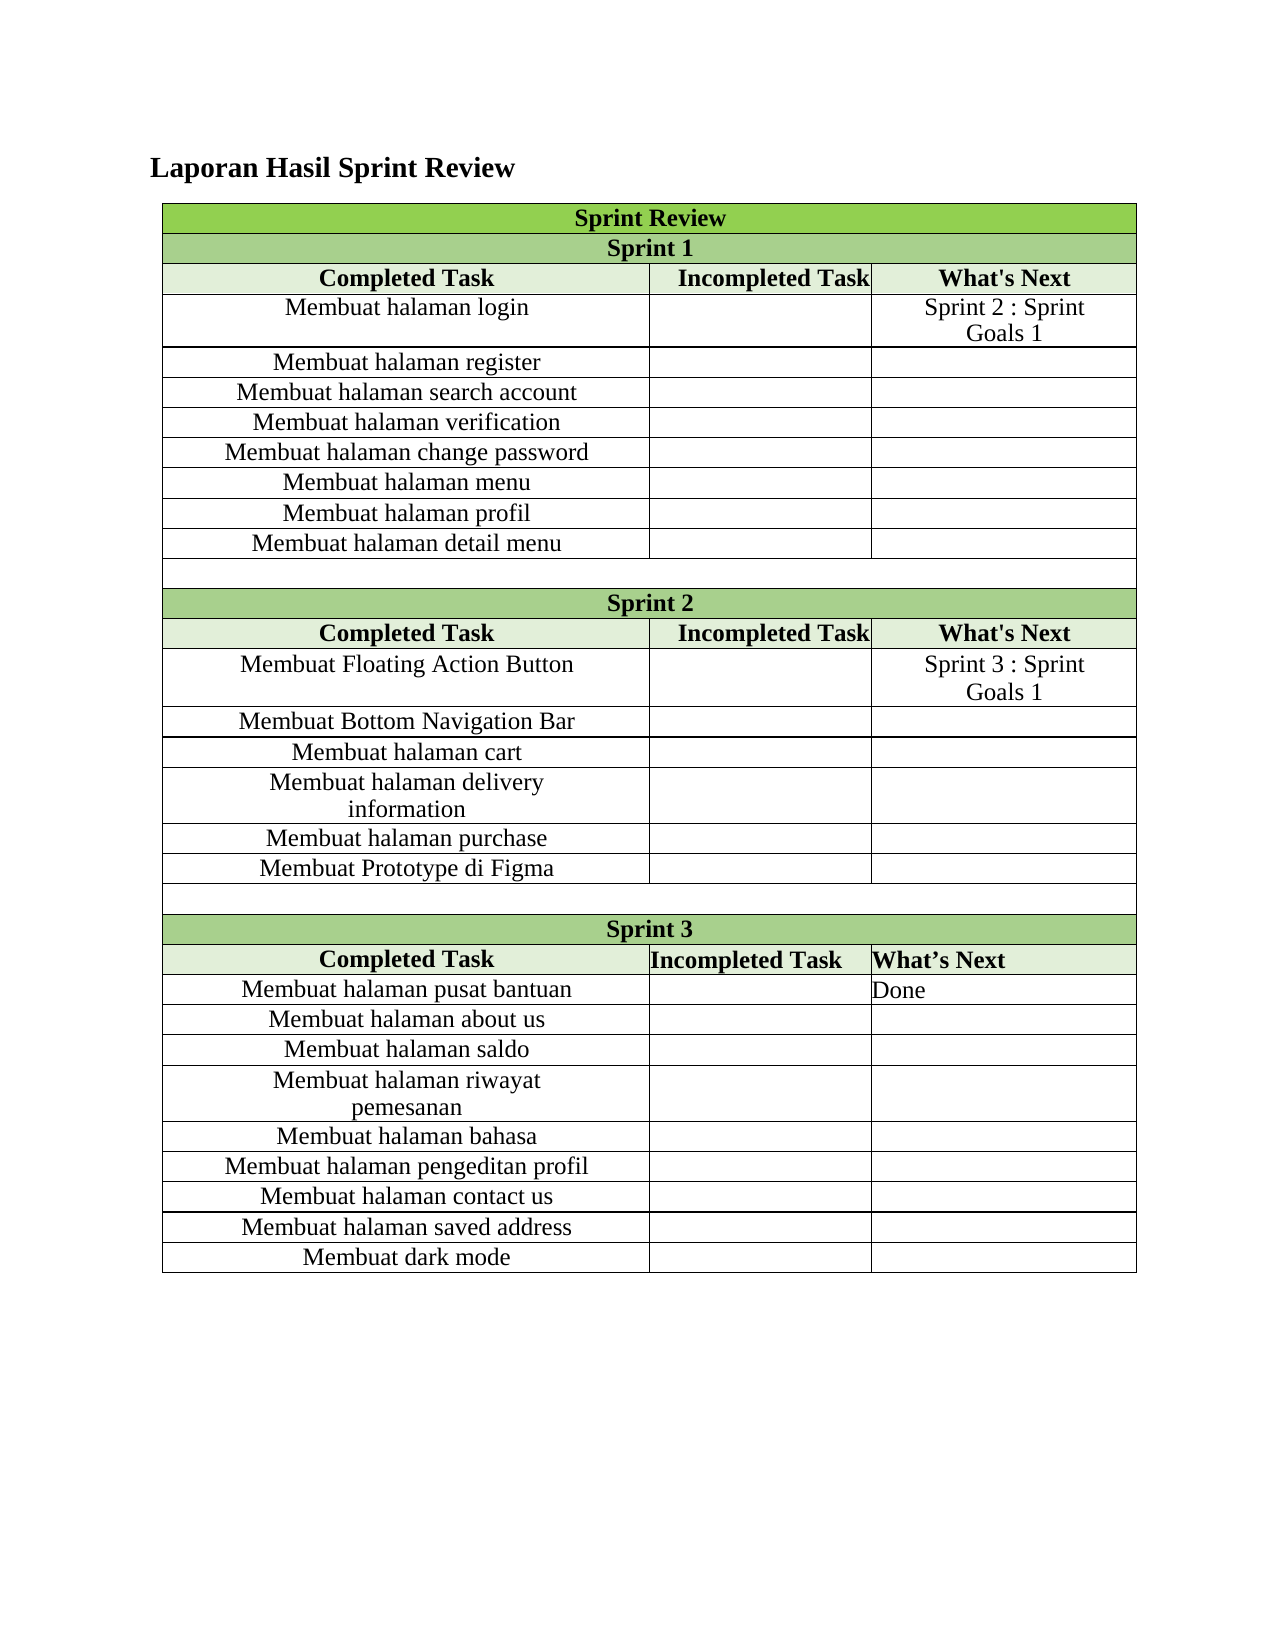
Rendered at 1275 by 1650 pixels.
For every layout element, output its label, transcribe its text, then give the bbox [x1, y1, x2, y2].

table_cell [872, 738, 1136, 767]
table_cell Membuat halaman register [163, 348, 649, 377]
table_cell Membuat halaman saved address [163, 1213, 649, 1242]
text Laporan Hasil Sprint Review [150, 150, 1125, 183]
table_cell [650, 768, 871, 823]
table_cell [872, 1035, 1136, 1064]
table_cell What's Next [872, 619, 1136, 648]
table_header Sprint Review [163, 204, 1136, 233]
table_cell [650, 295, 871, 346]
table_cell Sprint 1 [163, 234, 1136, 263]
table_cell [872, 1243, 1136, 1272]
table_cell Membuat halaman bahasa [163, 1122, 649, 1151]
table_cell [650, 1005, 871, 1034]
table_cell [872, 1213, 1136, 1242]
table_cell Membuat halaman profil [163, 499, 649, 528]
table_cell [872, 499, 1136, 528]
table_cell Membuat halaman menu [163, 468, 649, 497]
table_cell [872, 408, 1136, 437]
table_cell [650, 499, 871, 528]
table_cell [872, 378, 1136, 407]
table_cell [650, 854, 871, 883]
table_cell Sprint 3 : Sprint Goals 1 [872, 649, 1136, 706]
table_cell Completed Task [163, 945, 649, 974]
table_cell [650, 1066, 871, 1121]
table_cell Done [872, 975, 1136, 1004]
table_cell Sprint 2 : Sprint Goals 1 [872, 295, 1136, 346]
table_cell [650, 378, 871, 407]
table_cell [650, 1243, 871, 1272]
table_cell Membuat halaman riwayat pemesanan [163, 1066, 649, 1121]
table_cell What’s Next [872, 945, 1136, 974]
table_cell Membuat halaman change password [163, 438, 649, 467]
table_cell [650, 408, 871, 437]
table_cell [650, 1035, 871, 1064]
table_cell [872, 529, 1136, 558]
table_cell Incompleted Task [650, 264, 871, 293]
table_cell [650, 529, 871, 558]
table_cell Sprint 3 [163, 915, 1136, 944]
table_cell Sprint 2 [163, 589, 1136, 618]
table_cell [163, 884, 1136, 913]
table_cell [650, 348, 871, 377]
table_cell Membuat dark mode [163, 1243, 649, 1272]
table_cell Membuat halaman detail menu [163, 529, 649, 558]
table_cell [650, 824, 871, 853]
table_cell Membuat Floating Action Button [163, 649, 649, 706]
table_cell [872, 1122, 1136, 1151]
table_cell [872, 438, 1136, 467]
table_cell Membuat halaman delivery information [163, 768, 649, 823]
table_cell Membuat halaman verification [163, 408, 649, 437]
table_cell Membuat halaman search account [163, 378, 649, 407]
table_cell Membuat halaman pengeditan profil [163, 1152, 649, 1181]
table_cell [650, 1122, 871, 1151]
table_cell Membuat halaman about us [163, 1005, 649, 1034]
table_cell [650, 1182, 871, 1211]
table_cell [872, 707, 1136, 736]
table_cell [650, 1152, 871, 1181]
table_cell [650, 438, 871, 467]
table_cell [872, 348, 1136, 377]
table_cell What's Next [872, 264, 1136, 293]
table_cell [872, 824, 1136, 853]
table_cell Membuat halaman saldo [163, 1035, 649, 1064]
table_cell Membuat halaman purchase [163, 824, 649, 853]
table_cell [650, 975, 871, 1004]
table_cell Membuat Prototype di Figma [163, 854, 649, 883]
table_cell [650, 649, 871, 706]
table_cell [872, 854, 1136, 883]
table_cell Membuat halaman login [163, 295, 649, 346]
table_cell [650, 738, 871, 767]
table_cell [650, 1213, 871, 1242]
table_cell Membuat halaman contact us [163, 1182, 649, 1211]
table_cell Completed Task [163, 619, 649, 648]
table_cell [872, 468, 1136, 497]
table_cell [872, 1005, 1136, 1034]
table_cell Membuat halaman cart [163, 738, 649, 767]
table_cell [650, 707, 871, 736]
table_cell [650, 468, 871, 497]
table_cell Membuat halaman pusat bantuan [163, 975, 649, 1004]
table_cell [163, 559, 1136, 588]
table_cell [872, 768, 1136, 823]
table_cell [872, 1182, 1136, 1211]
table_cell [872, 1066, 1136, 1121]
table_cell Incompleted Task [650, 945, 871, 974]
table_cell Membuat Bottom Navigation Bar [163, 707, 649, 736]
table_cell Completed Task [163, 264, 649, 293]
table_cell Incompleted Task [650, 619, 871, 648]
table_cell [872, 1152, 1136, 1181]
